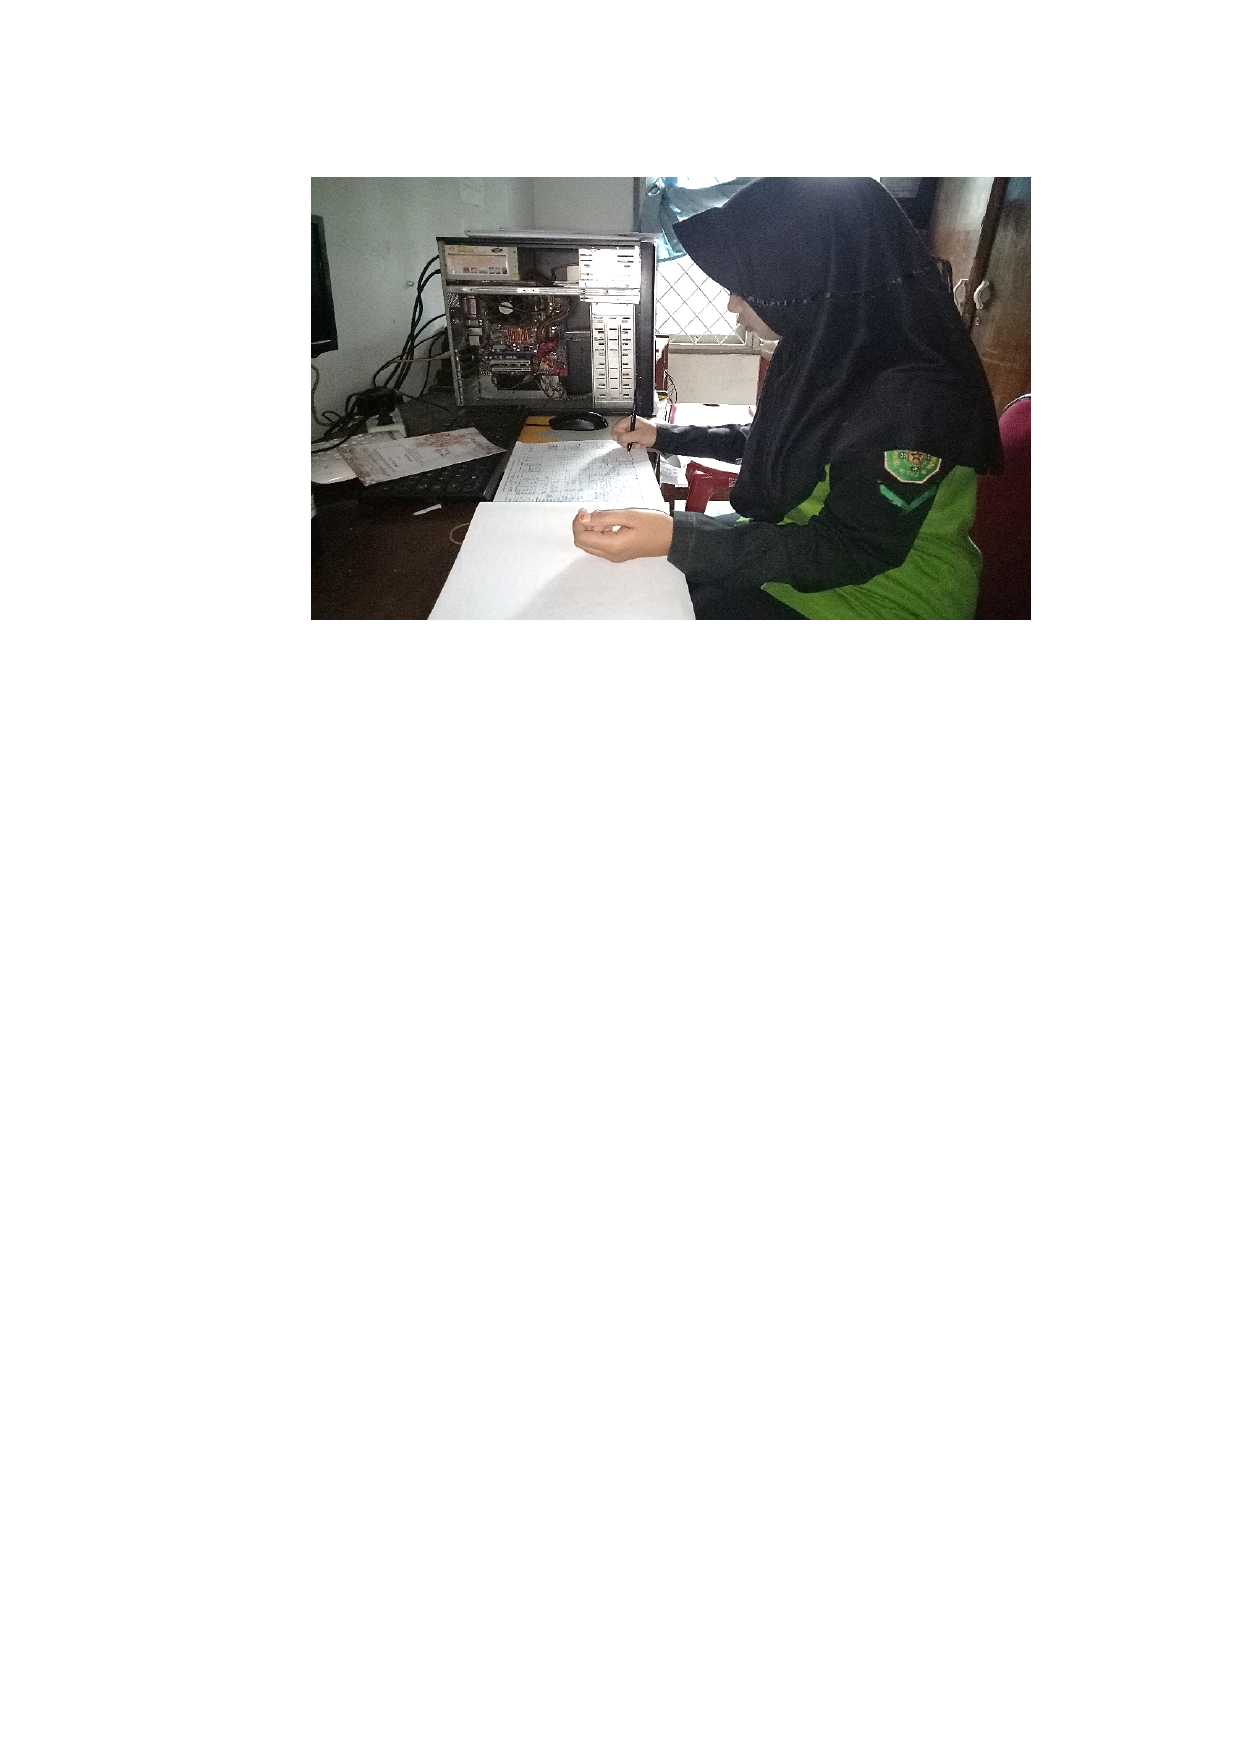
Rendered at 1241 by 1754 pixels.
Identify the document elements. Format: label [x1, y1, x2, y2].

picture [311, 177, 1031, 620]
